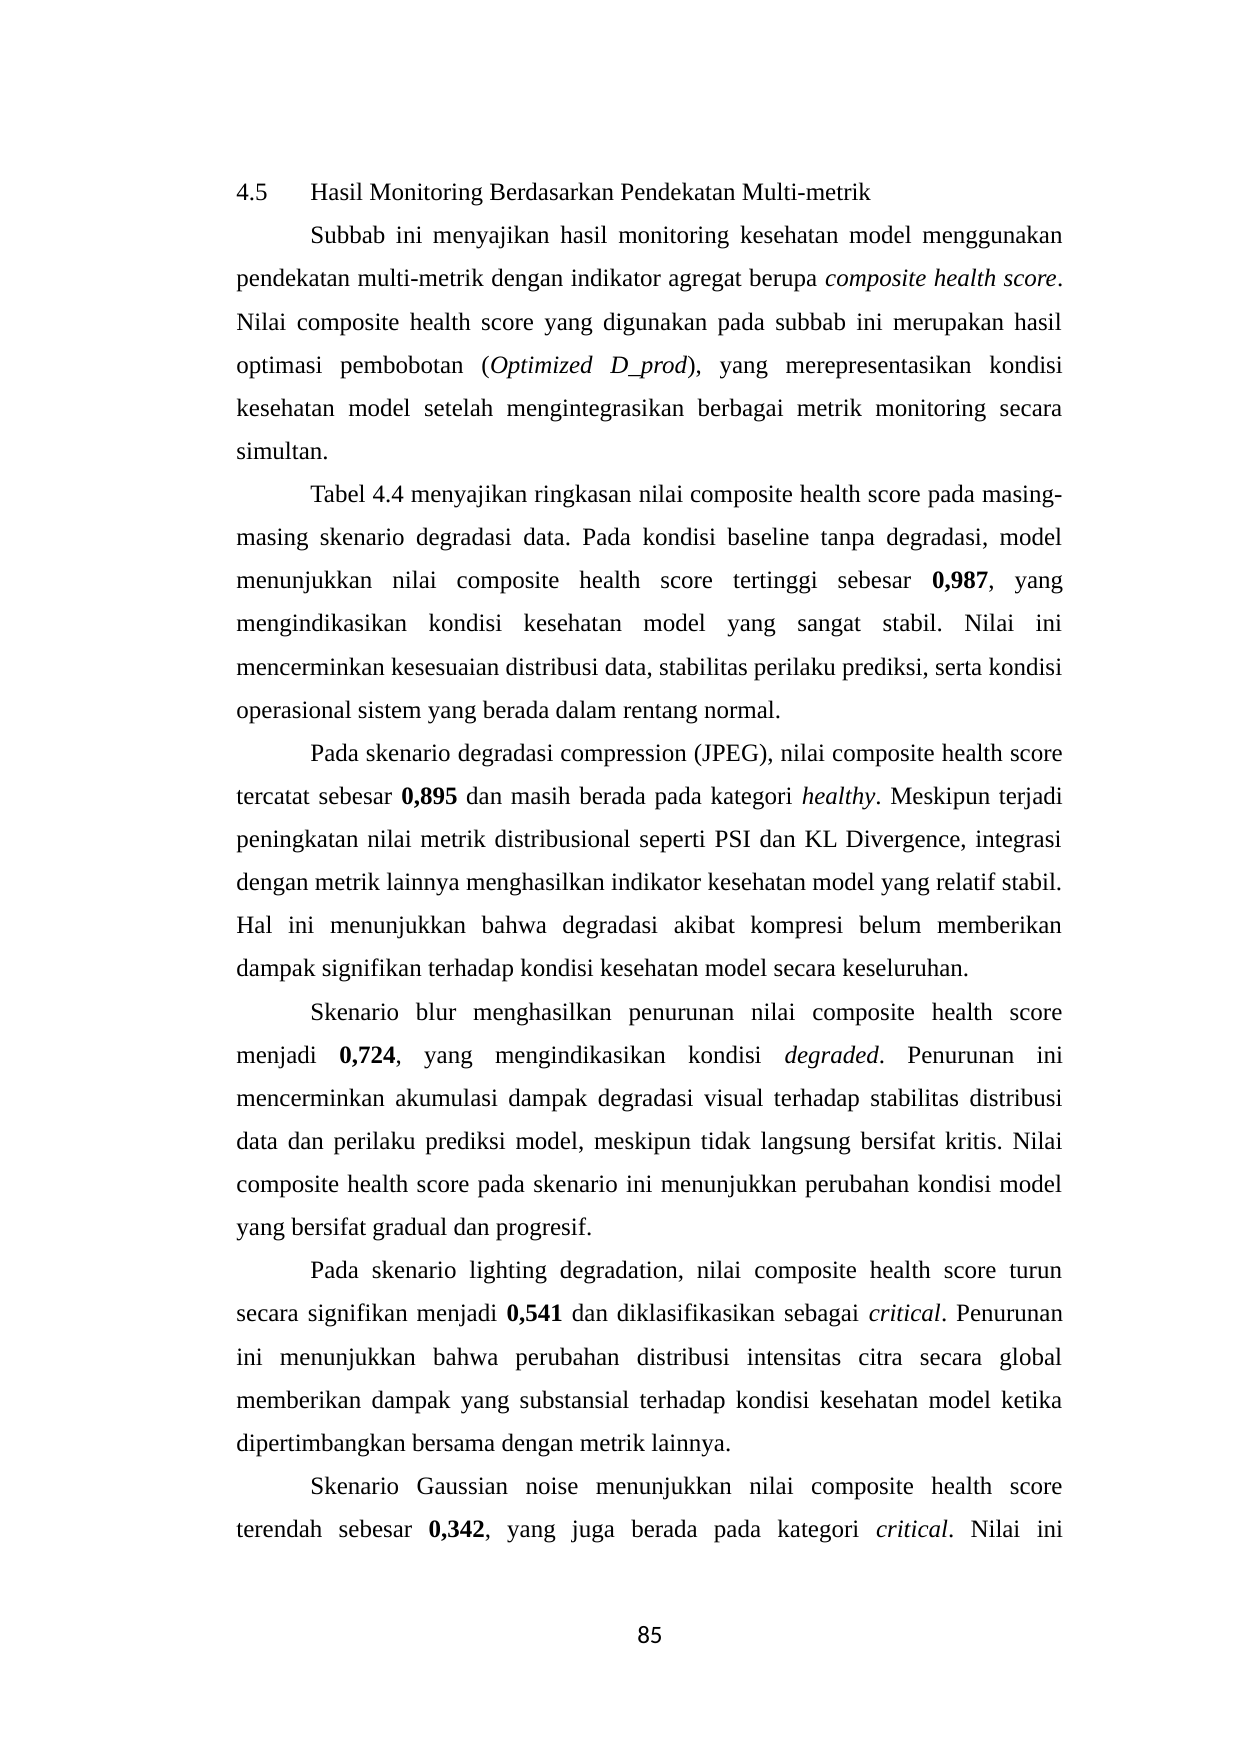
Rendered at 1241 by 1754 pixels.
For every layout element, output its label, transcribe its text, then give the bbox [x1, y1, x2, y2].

text Skenario blur menghasilkan penurunan nilai composite health score menjadi 0,724, yang mengindikasikan kondisi degraded. Penurunan ini mencerminkan akumulasi dampak degradasi visual terhadap stabilitas distribusi data dan perilaku prediksi model, meskipun tidak langsung bersifat kritis. Nilai composite health score pada skenario ini menunjukkan perubahan kondisi model yang bersifat gradual dan progresif. [236, 997, 1063, 1241]
text Subbab ini menyajikan hasil monitoring kesehatan model menggunakan pendekatan multi-metrik dengan indikator agregat berupa composite health score. Nilai composite health score yang digunakan pada subbab ini merupakan hasil optimasi pembobotan (Optimized D_prod), yang merepresentasikan kondisi kesehatan model setelah mengintegrasikan berbagai metrik monitoring secara simultan. [236, 220, 1063, 465]
text Pada skenario degradasi compression (JPEG), nilai composite health score tercatat sebesar 0,895 dan masih berada pada kategori healthy. Meskipun terjadi peningkatan nilai metrik distribusional seperti PSI dan KL Divergence, integrasi dengan metrik lainnya menghasilkan indikator kesehatan model yang relatif stabil. Hal ini menunjukkan bahwa degradasi akibat kompresi belum memberikan dampak signifikan terhadap kondisi kesehatan model secara keseluruhan. [236, 738, 1063, 982]
subtitle 4.5 Hasil Monitoring Berdasarkan Pendekatan Multi-metrik [236, 177, 1063, 206]
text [236, 1471, 1063, 1543]
text Tabel 4.4 menyajikan ringkasan nilai composite health score pada masing-masing skenario degradasi data. Pada kondisi baseline tanpa degradasi, model menunjukkan nilai composite health score tertinggi sebesar 0,987, yang mengindikasikan kondisi kesehatan model yang sangat stabil. Nilai ini mencerminkan kesesuaian distribusi data, stabilitas perilaku prediksi, serta kondisi operasional sistem yang berada dalam rentang normal. [236, 479, 1063, 723]
text Pada skenario lighting degradation, nilai composite health score turun secara signifikan menjadi 0,541 dan diklasifikasikan sebagai critical. Penurunan ini menunjukkan bahwa perubahan distribusi intensitas citra secara global memberikan dampak yang substansial terhadap kondisi kesehatan model ketika dipertimbangkan bersama dengan metrik lainnya. [236, 1255, 1063, 1457]
